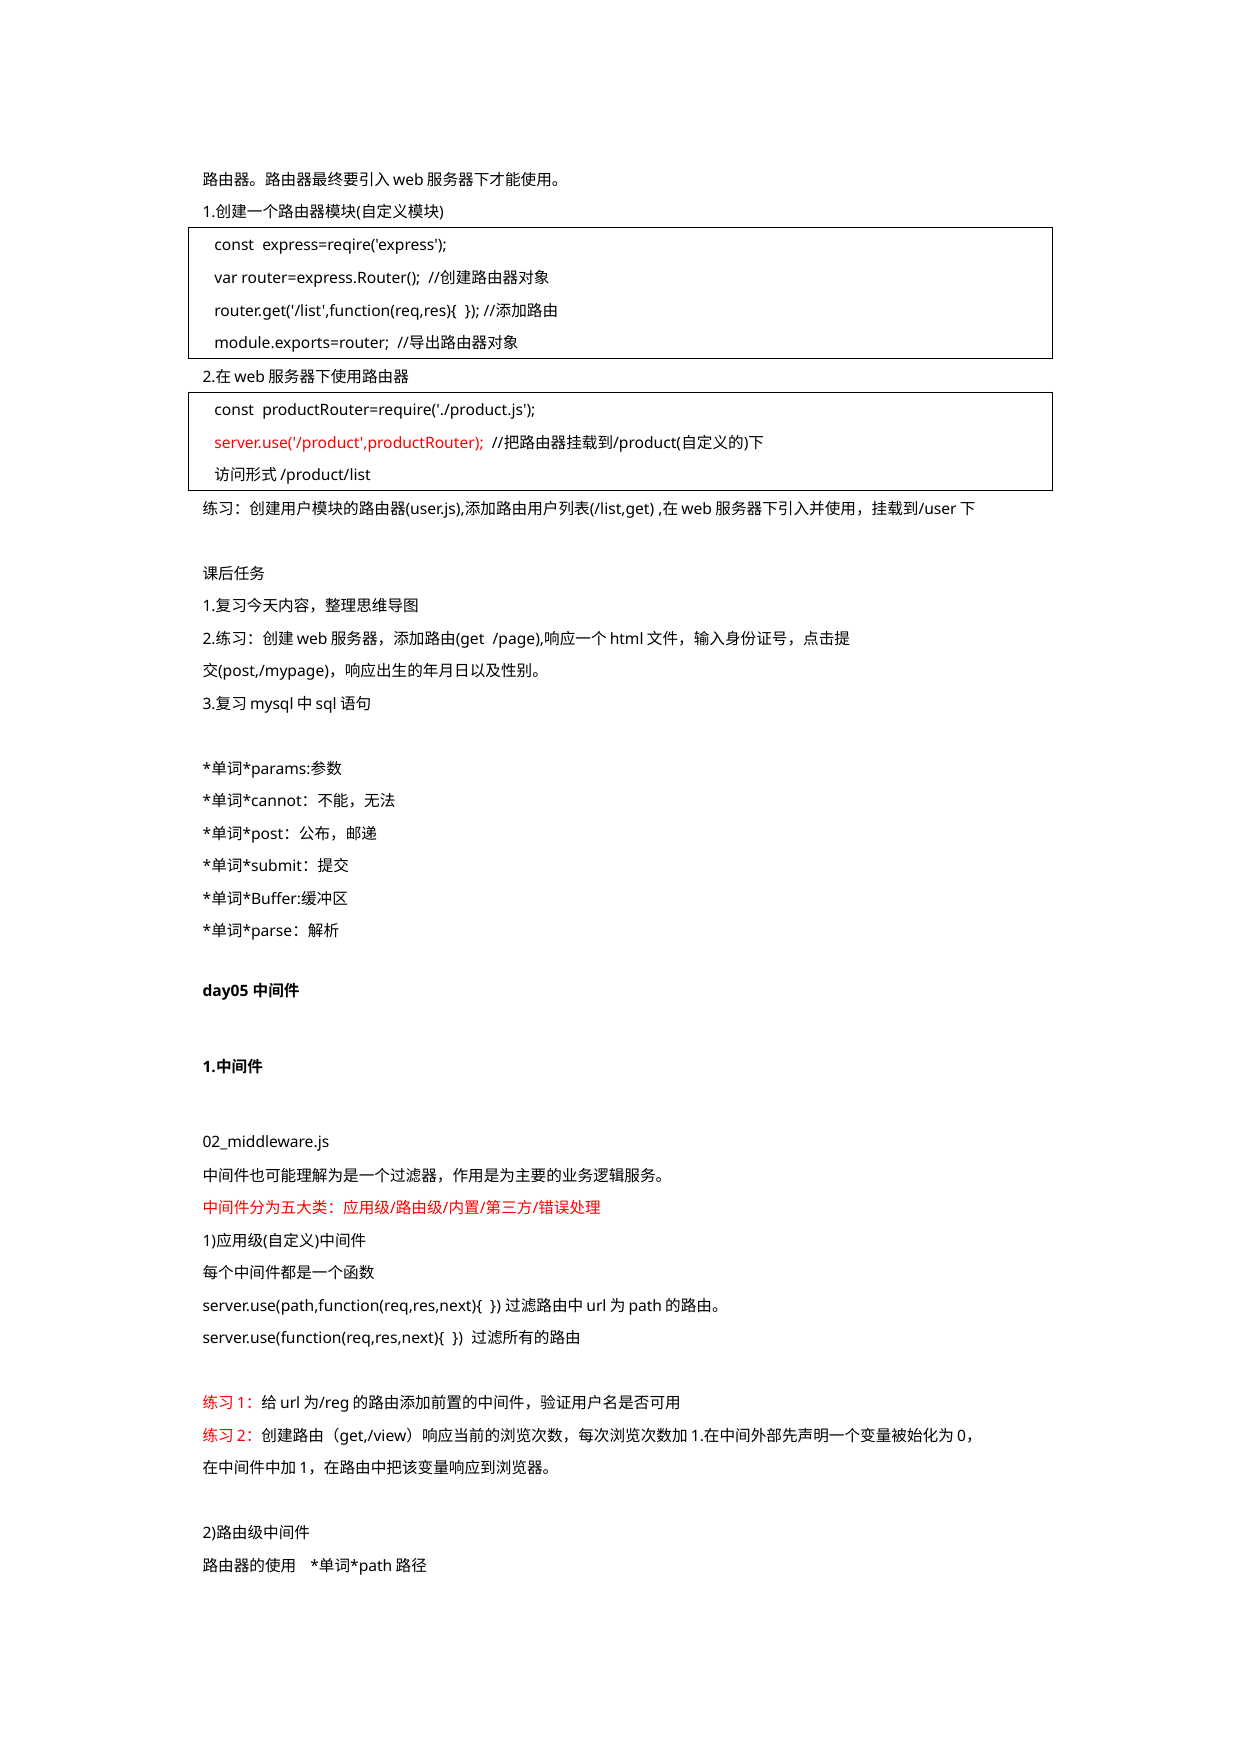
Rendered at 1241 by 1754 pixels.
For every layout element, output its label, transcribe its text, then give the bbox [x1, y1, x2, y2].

text 02_middleware.js [202, 1126, 983, 1158]
text 练习2：创建路由（get,/view）响应当前的浏览次数，每次浏览次数加1.在中间外部先声明一个变量被始化为0，在中间件中加1，在路由中把该变量响应到浏览器。 [202, 1418, 983, 1483]
subtitle day05 中间件 [202, 973, 983, 1006]
text 2.在web服务器下使用路由器 [202, 359, 983, 392]
text server.use(path,function(req,res,next){ }) 过滤路由中url为path的路由。 [202, 1288, 983, 1321]
text 课后任务 [202, 556, 983, 589]
text 路由器的使用 *单词*path路径 [202, 1548, 983, 1581]
subtitle 1.中间件 [202, 1049, 983, 1082]
text *单词*submit：提交 [202, 849, 983, 881]
text *单词*Buffer:缓冲区 [202, 881, 983, 914]
text *单词*post：公布，邮递 [202, 816, 983, 849]
text *单词*parse：解析 [202, 914, 983, 946]
text 练习1：给url为/reg的路由添加前置的中间件，验证用户名是否可用 [202, 1386, 983, 1418]
text server.use(function(req,res,next){ }) 过滤所有的路由 [202, 1321, 983, 1353]
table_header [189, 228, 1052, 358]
text 中间件也可能理解为是一个过滤器，作用是为主要的业务逻辑服务。 [202, 1158, 983, 1191]
text 3.复习mysql中sql语句 [202, 686, 983, 719]
text 每个中间件都是一个函数 [202, 1256, 983, 1288]
text 中间件分为五大类：应用级/路由级/内置/第三方/错误处理 [202, 1191, 983, 1223]
text 1)应用级(自定义)中间件 [202, 1223, 983, 1256]
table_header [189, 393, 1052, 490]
text 2)路由级中间件 [202, 1516, 983, 1548]
text 练习：创建用户模块的路由器(user.js),添加路由用户列表(/list,get) ,在web服务器下引入并使用，挂载到/user下 [202, 491, 983, 524]
text 2.练习：创建web服务器，添加路由(get /page),响应一个html文件，输入身份证号，点击提交(post,/mypage)，响应出生的年月日以及性别。 [202, 621, 983, 686]
text 1.复习今天内容，整理思维导图 [202, 589, 983, 621]
text *单词*cannot：不能，无法 [202, 784, 983, 816]
text 1.创建一个路由器模块(自定义模块) [202, 194, 983, 227]
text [202, 162, 983, 194]
text *单词*params:参数 [202, 751, 983, 784]
